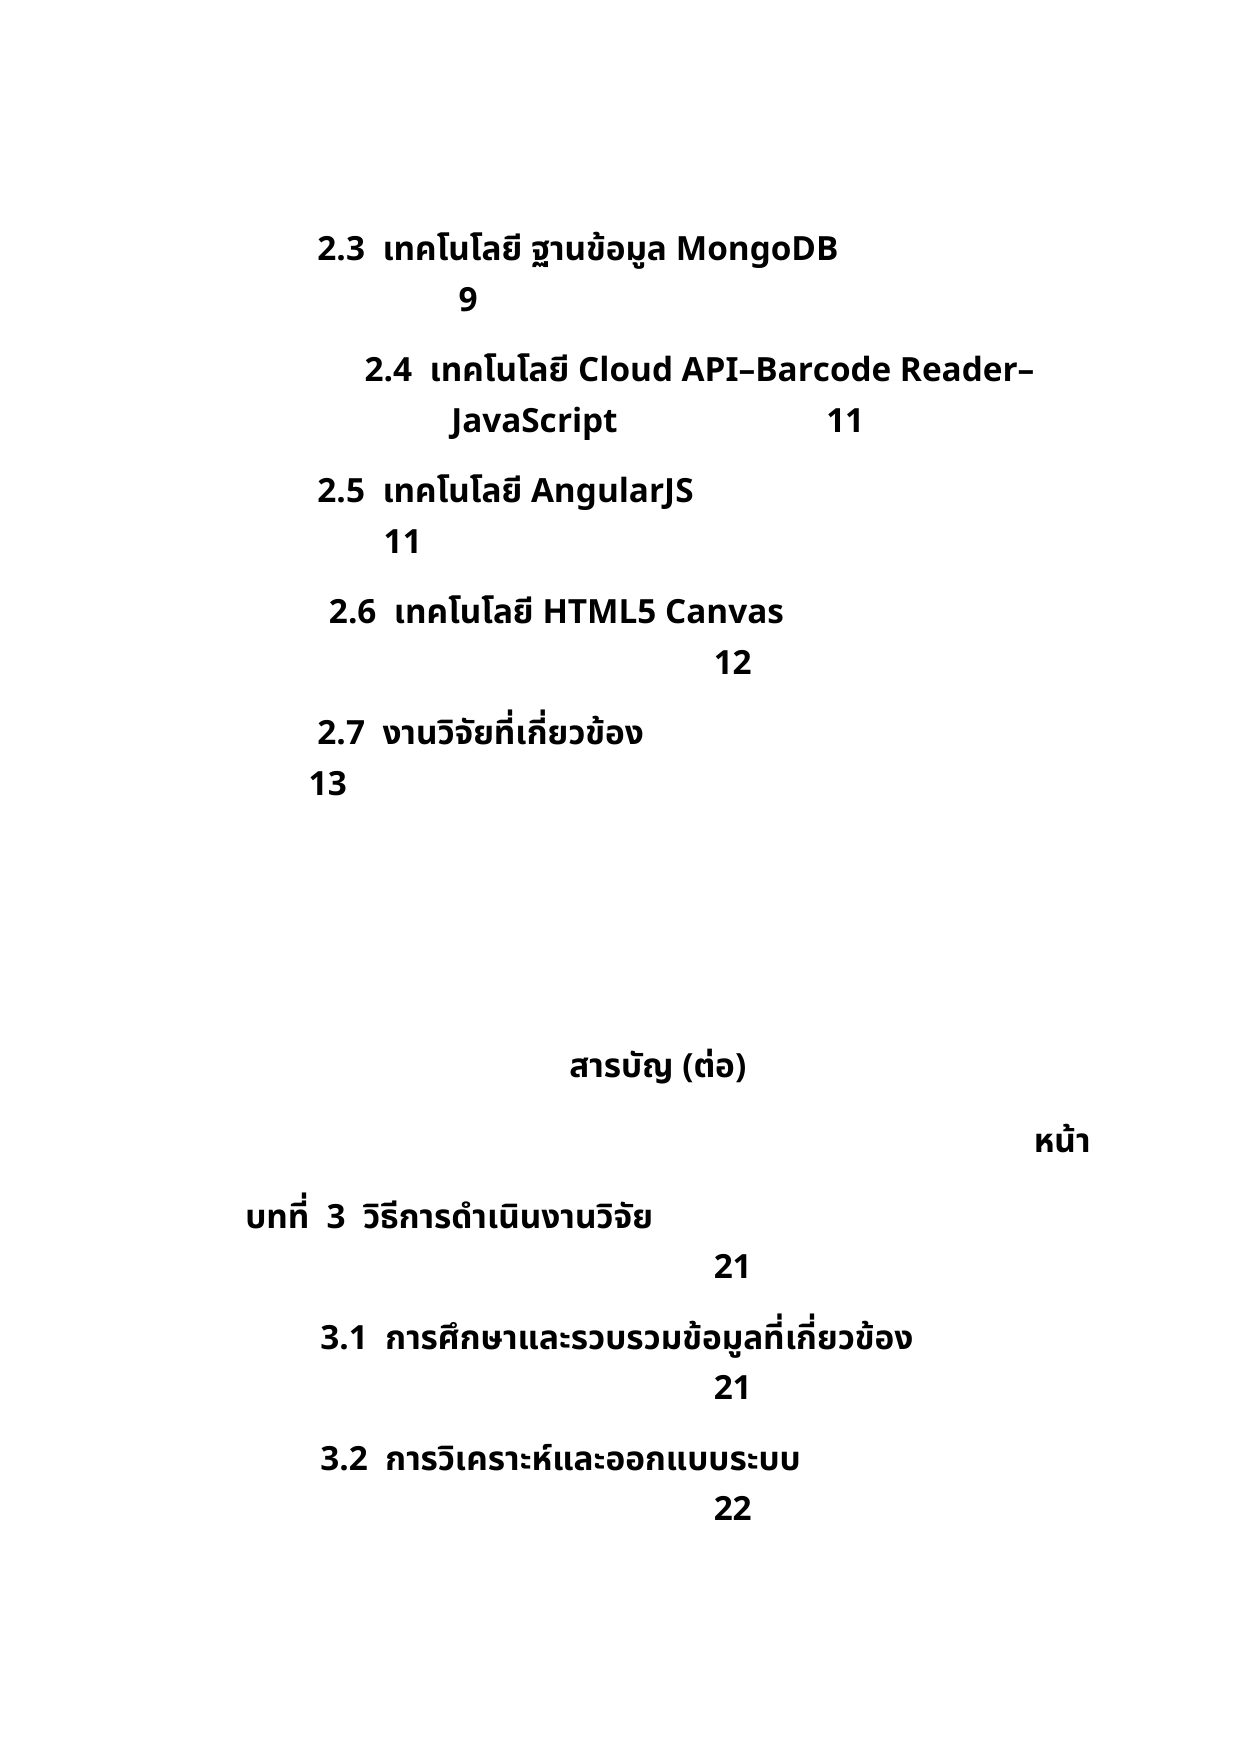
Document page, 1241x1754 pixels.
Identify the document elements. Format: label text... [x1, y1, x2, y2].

text 2.7 งานวิจัยที่เกี่ยวข้อง 13 [225, 709, 1090, 805]
text บทที่ 3 วิธีการดำเนินงานวิจัย 21 [225, 1192, 1090, 1288]
text 2.6 เทคโนโลยี HTML5 Canvas 12 [225, 588, 1090, 684]
text 3.1 การศึกษาและรวบรวมข้อมูลที่เกี่ยวข้อง 21 [225, 1313, 1090, 1409]
text 3.2 การวิเคราะห์และออกแบบระบบ 22 [225, 1434, 1090, 1531]
text หน้า [225, 1117, 1090, 1167]
text 2.4 เทคโนโลยี Cloud API–Barcode Reader–JavaScript 11 [225, 346, 1090, 442]
text 2.5 เทคโนโลยี AngularJS 11 [225, 467, 1090, 563]
text 2.3 เทคโนโลยี ฐานข้อมูล MongoDB 9 [225, 225, 1090, 321]
text สารบัญ (ต่อ) [225, 1041, 1090, 1092]
